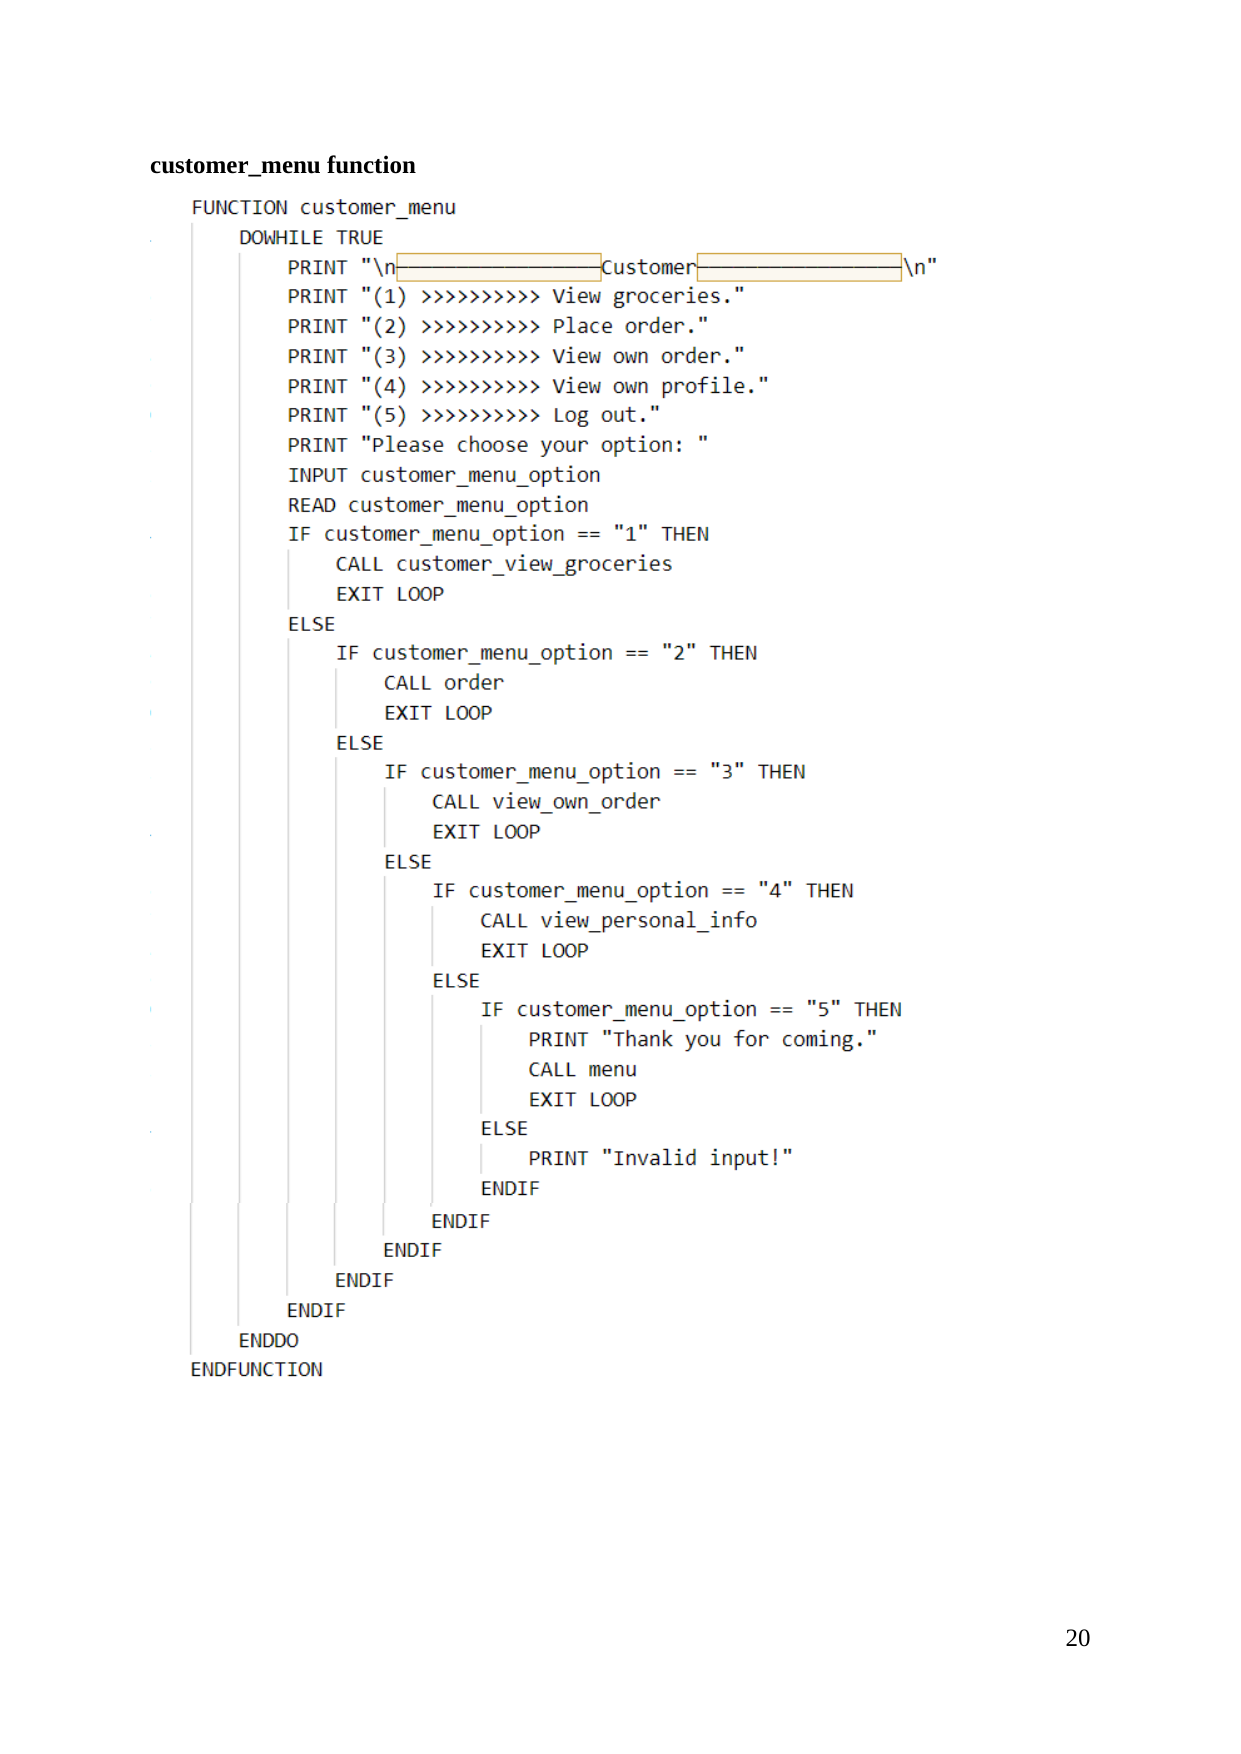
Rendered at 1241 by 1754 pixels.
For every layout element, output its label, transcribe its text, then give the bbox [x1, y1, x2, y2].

text customer_menu function [150, 150, 1090, 179]
picture [150, 193, 967, 1385]
